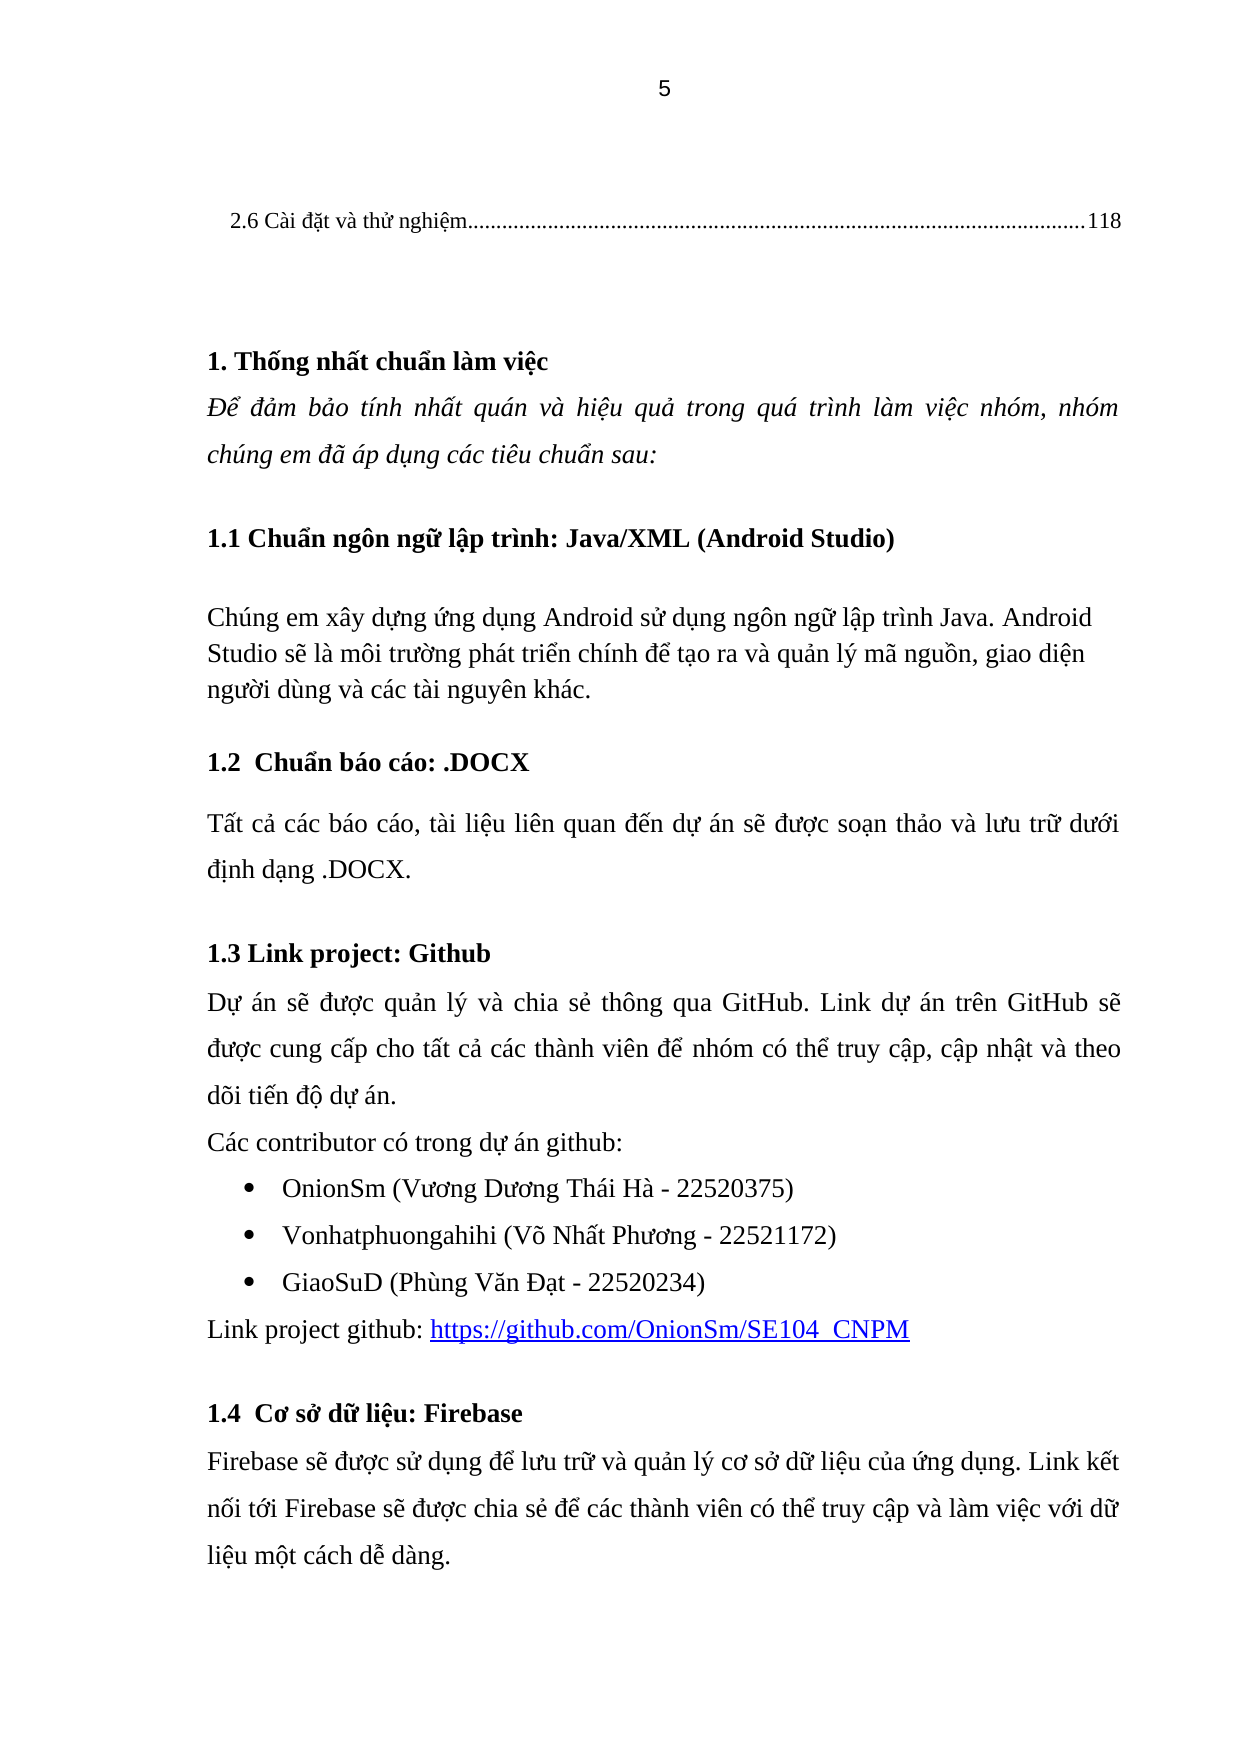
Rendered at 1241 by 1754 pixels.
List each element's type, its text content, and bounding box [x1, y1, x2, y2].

text Để đảm bảo tính nhất quán và hiệu quả trong quá trình làm việc nhóm, nhóm chúng em đã áp dụng các tiêu chuẩn sau: [207, 391, 1122, 469]
text Chúng em xây dựng ứng dụng Android sử dụng ngôn ngữ lập trình Java. Android Studio sẽ là môi trường phát triển chính để tạo ra và quản lý mã nguồn, giao diện người dùng và các tài nguyên khác. [207, 570, 1122, 704]
subtitle 1.1 Chuẩn ngôn ngữ lập trình: Java/XML (Android Studio) [207, 522, 1122, 553]
text Firebase sẽ được sử dụng để lưu trữ và quản lý cơ sở dữ liệu của ứng dụng. Link kết nối tới Firebase sẽ được chia sẻ để các thành viên có thể truy cập và làm việc với dữ liệu một cách dễ dàng. [207, 1446, 1122, 1570]
text Tất cả các báo cáo, tài liệu liên quan đến dự án sẽ được soạn thảo và lưu trữ dưới định dạng .DOCX. [207, 807, 1122, 884]
subtitle 1. Thống nhất chuẩn làm việc [207, 345, 1114, 376]
list GiaoSuD (Phùng Văn Đạt - 22520234) [244, 1266, 1122, 1297]
text Link project github: https://github.com/OnionSm/SE104_CNPM [207, 1313, 1122, 1344]
text Dự án sẽ được quản lý và chia sẻ thông qua GitHub. Link dự án trên GitHub sẽ được cung cấp cho tất cả các thành viên để nhóm có thể truy cập, cập nhật và theo dõi tiến độ dự án. [207, 986, 1122, 1110]
text Các contributor có trong dự án github: [207, 1126, 1122, 1157]
subtitle 1.3 Link project: Github [207, 938, 1122, 969]
subtitle 1.2 Chuẩn báo cáo: .DOCX [207, 746, 1122, 777]
list OnionSm (Vương Dương Thái Hà - 22520375) [244, 1172, 1122, 1204]
subtitle 1.4 Cơ sở dữ liệu: Firebase [207, 1397, 1122, 1428]
list Vonhatphuongahihi (Võ Nhất Phương - 22521172) [244, 1219, 1122, 1251]
